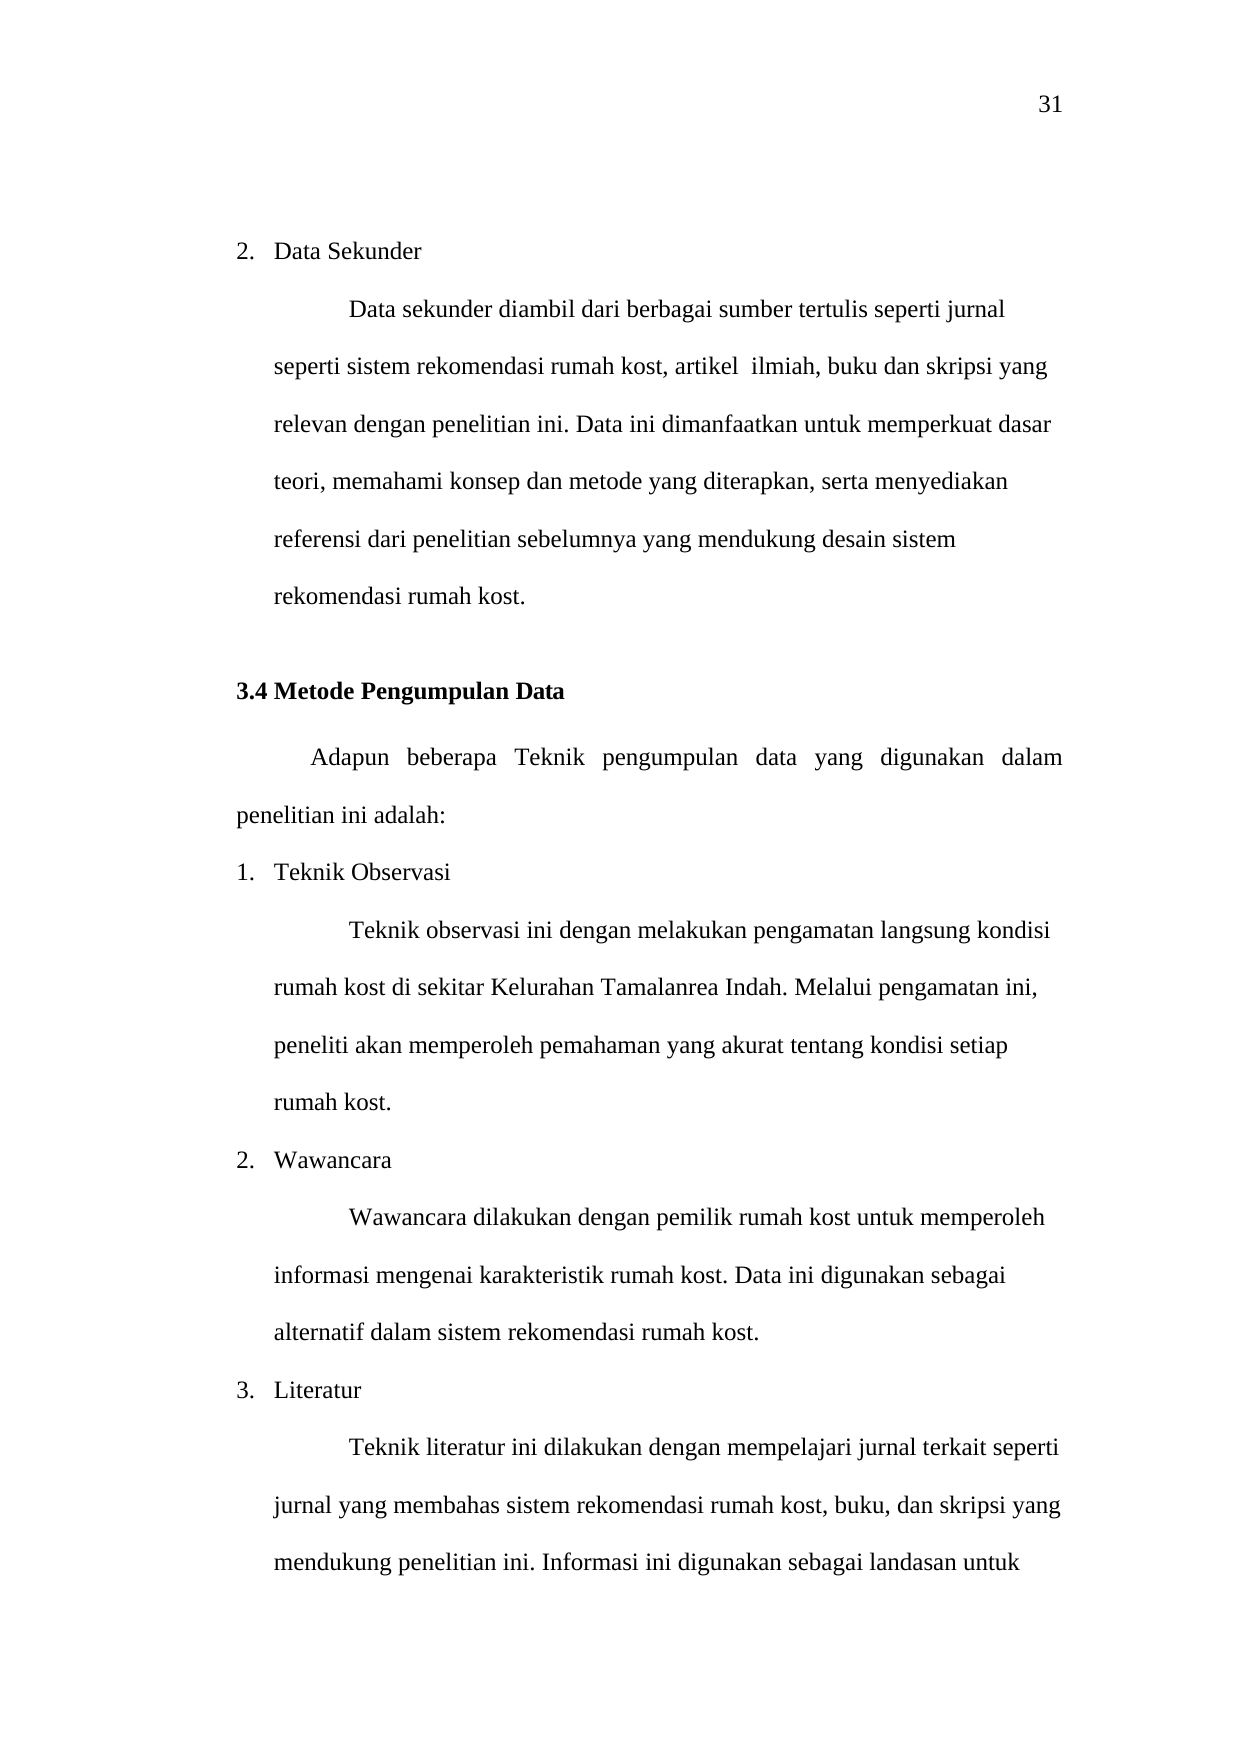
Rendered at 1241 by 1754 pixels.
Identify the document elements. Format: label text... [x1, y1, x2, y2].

subtitle Metode Pengumpulan Data [236, 676, 1063, 705]
text Adapun beberapa Teknik pengumpulan data yang digunakan dalam penelitian ini adalah: [236, 742, 1063, 829]
list Data sekunder diambil dari berbagai sumber tertulis seperti jurnal seperti sistem rekomendasi rumah kost, artikel ilmiah, buku dan skripsi yang relevan dengan penelitian ini. Data ini dimanfaatkan untuk memperkuat dasar teori, memahami konsep dan metode yang diterapkan, serta menyediakan referensi dari penelitian sebelumnya yang mendukung desain sistem rekomendasi rumah kost. [274, 294, 1063, 610]
list Data Sekunder [236, 236, 1063, 265]
list Wawancara dilakukan dengan pemilik rumah kost untuk memperoleh informasi mengenai karakteristik rumah kost. Data ini digunakan sebagai alternatif dalam sistem rekomendasi rumah kost. [274, 1202, 1063, 1346]
list Literatur [236, 1375, 1063, 1404]
list Teknik observasi ini dengan melakukan pengamatan langsung kondisi rumah kost di sekitar Kelurahan Tamalanrea Indah. Melalui pengamatan ini, peneliti akan memperoleh pemahaman yang akurat tentang kondisi setiap rumah kost. [274, 915, 1063, 1116]
list Wawancara [236, 1145, 1063, 1174]
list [274, 1432, 1063, 1576]
list Teknik Observasi [236, 857, 1063, 886]
